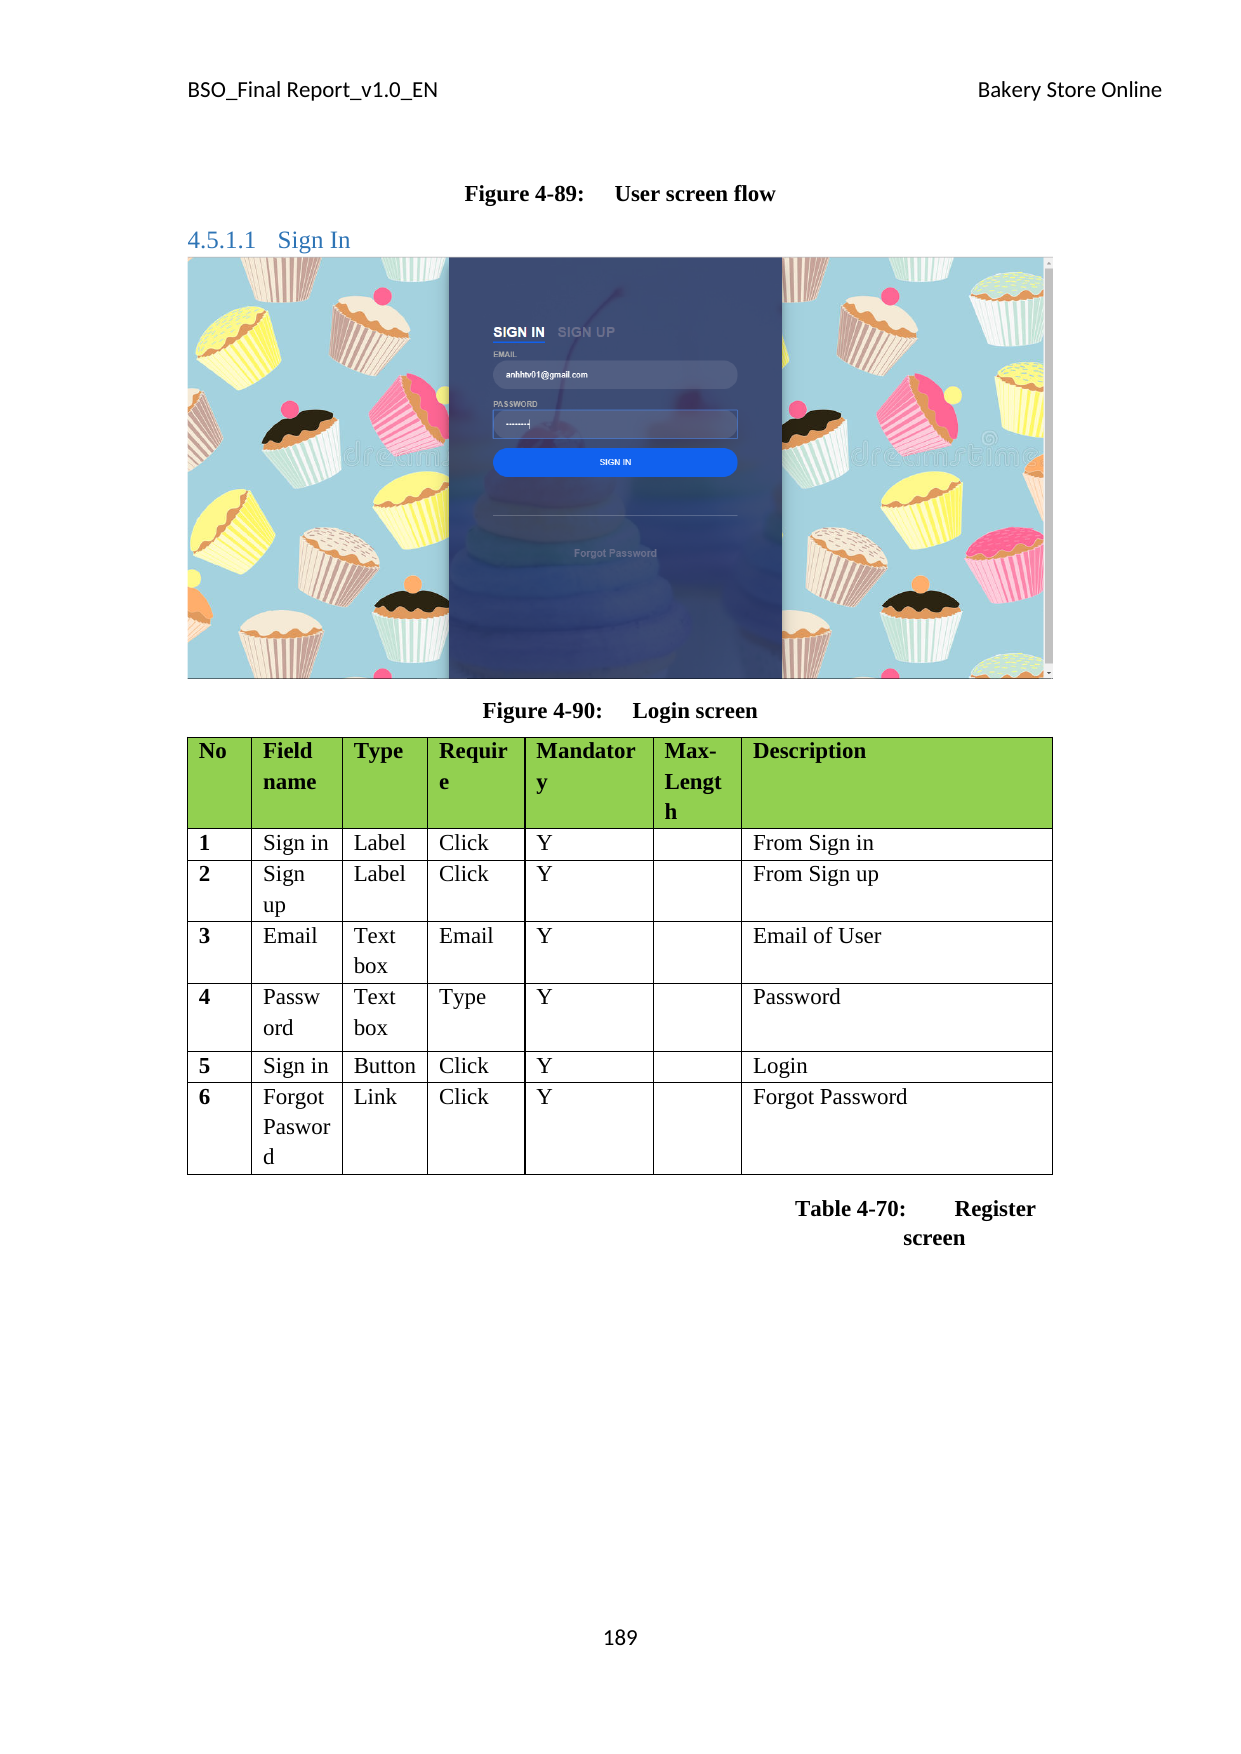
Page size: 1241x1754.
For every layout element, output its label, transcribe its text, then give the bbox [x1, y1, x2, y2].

text Register screen [778, 1175, 1053, 1250]
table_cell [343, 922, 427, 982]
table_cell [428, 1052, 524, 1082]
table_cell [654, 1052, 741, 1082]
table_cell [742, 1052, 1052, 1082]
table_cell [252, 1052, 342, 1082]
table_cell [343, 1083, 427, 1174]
subtitle Sign In [187, 225, 1053, 254]
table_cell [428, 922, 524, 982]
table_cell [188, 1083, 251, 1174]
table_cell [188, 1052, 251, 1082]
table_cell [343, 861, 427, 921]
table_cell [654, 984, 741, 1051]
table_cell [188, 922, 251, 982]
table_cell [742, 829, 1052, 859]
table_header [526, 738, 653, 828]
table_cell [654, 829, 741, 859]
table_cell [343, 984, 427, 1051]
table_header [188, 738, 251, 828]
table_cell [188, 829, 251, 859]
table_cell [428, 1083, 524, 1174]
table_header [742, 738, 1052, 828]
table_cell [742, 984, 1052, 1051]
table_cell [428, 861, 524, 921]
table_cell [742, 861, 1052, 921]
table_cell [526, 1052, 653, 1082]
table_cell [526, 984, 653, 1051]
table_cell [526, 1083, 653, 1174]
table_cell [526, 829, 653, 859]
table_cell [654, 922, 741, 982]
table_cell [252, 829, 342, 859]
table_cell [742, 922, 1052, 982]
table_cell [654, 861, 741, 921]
text User screen flow [187, 180, 1053, 206]
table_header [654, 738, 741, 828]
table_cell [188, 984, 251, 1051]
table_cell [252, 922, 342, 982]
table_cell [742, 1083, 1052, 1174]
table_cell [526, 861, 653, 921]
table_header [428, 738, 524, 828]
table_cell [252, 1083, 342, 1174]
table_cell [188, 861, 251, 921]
picture [187, 256, 1053, 679]
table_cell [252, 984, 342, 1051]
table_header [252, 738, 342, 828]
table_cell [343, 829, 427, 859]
text Login screen [187, 697, 1053, 723]
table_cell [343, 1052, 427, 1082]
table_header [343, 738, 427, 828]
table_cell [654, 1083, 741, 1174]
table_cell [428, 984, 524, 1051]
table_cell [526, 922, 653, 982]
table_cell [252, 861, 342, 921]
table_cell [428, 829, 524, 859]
